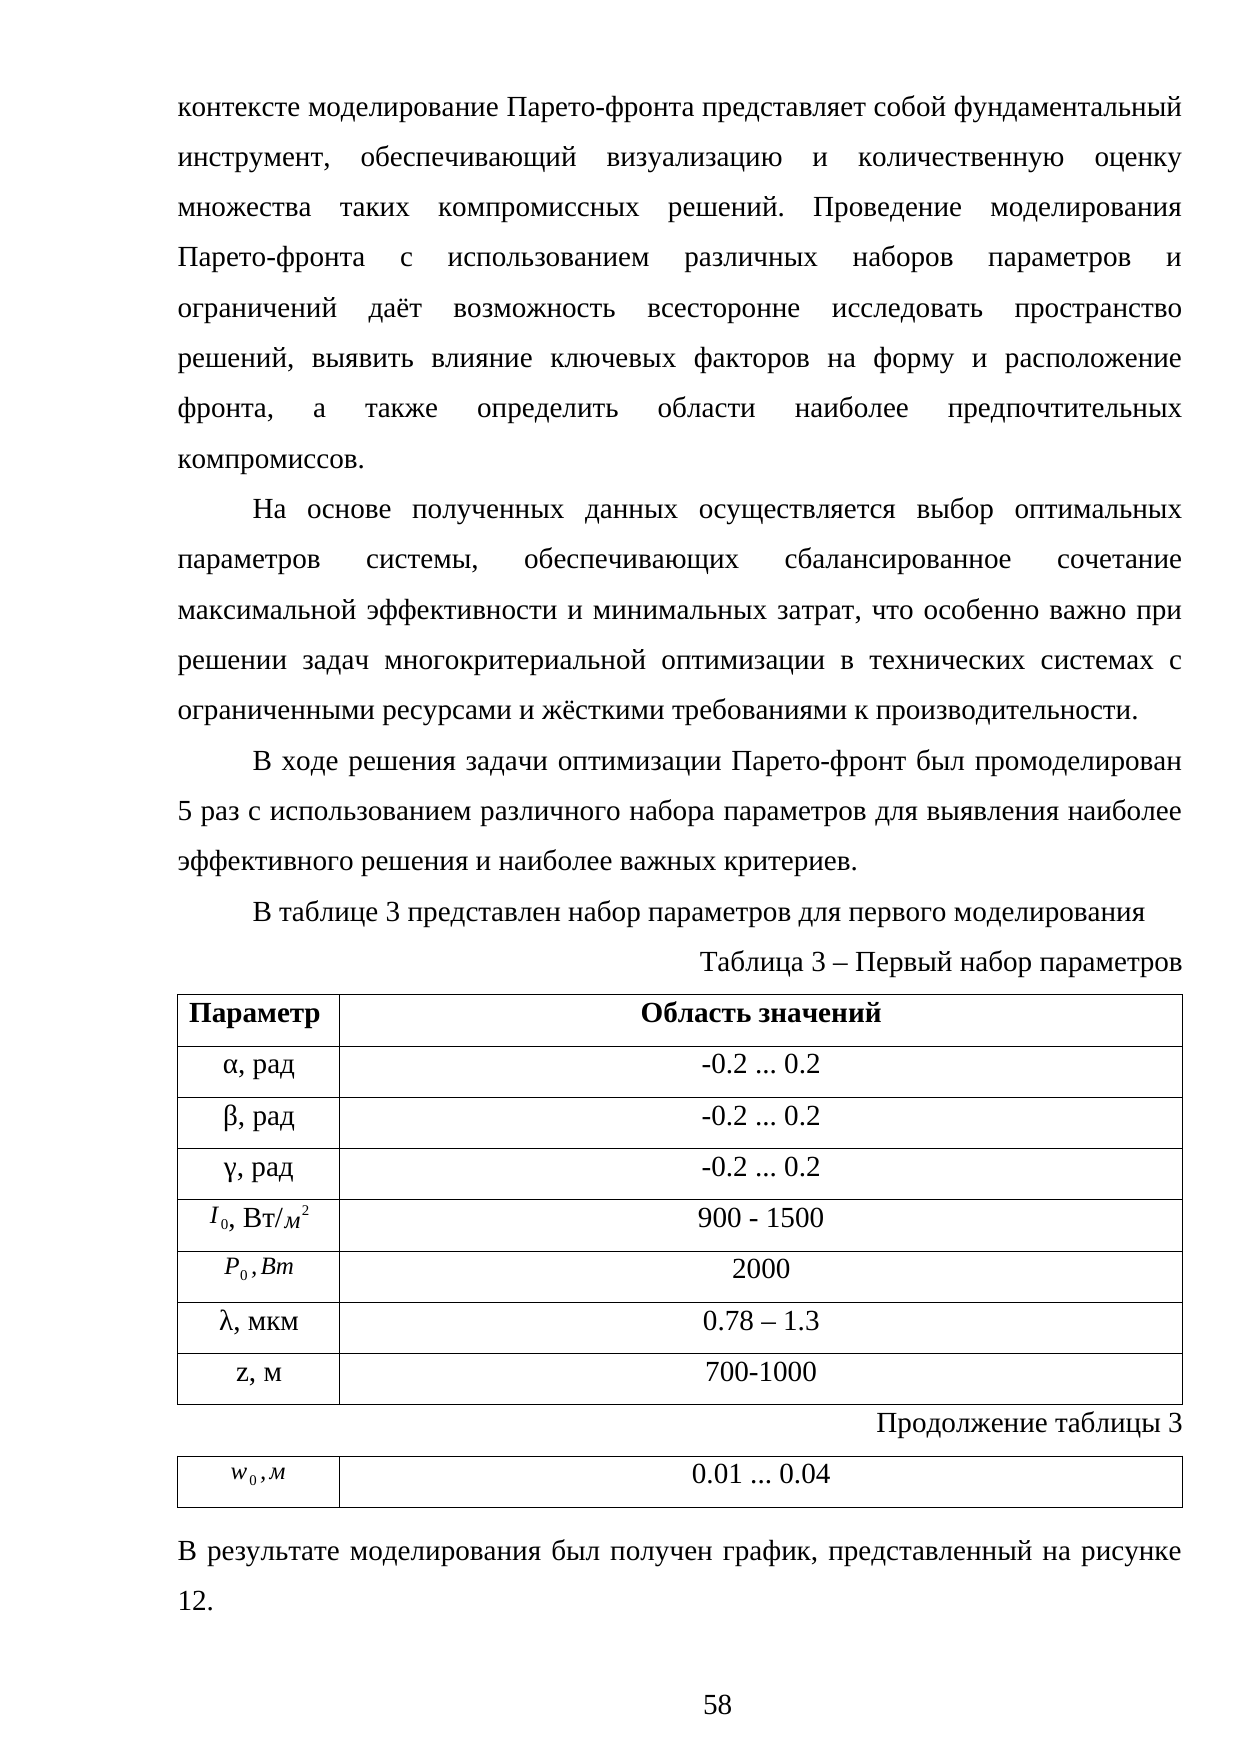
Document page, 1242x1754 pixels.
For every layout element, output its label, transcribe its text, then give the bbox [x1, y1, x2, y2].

text В результате моделирования был получен график, представленный на рисунке 12. [177, 1533, 1183, 1617]
table_header Область значений [340, 995, 1182, 1046]
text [177, 89, 1183, 474]
table_header Параметр [178, 995, 339, 1046]
table_cell α, рад [178, 1047, 339, 1097]
text Таблица 3 – Первый набор параметров [177, 944, 1183, 977]
table_cell 900 - 1500 [340, 1200, 1182, 1251]
table_cell β, рад [178, 1098, 339, 1148]
table_cell γ, рад [178, 1149, 339, 1199]
table_cell , Вт/ [178, 1200, 339, 1251]
table_cell -0.2 ... 0.2 [340, 1098, 1182, 1148]
table_cell 700-1000 [340, 1354, 1182, 1404]
table_cell z, м [178, 1354, 339, 1404]
table_cell λ, мкм [178, 1303, 339, 1353]
table_header [178, 1457, 339, 1507]
text В таблице 3 представлен набор параметров для первого моделирования [177, 894, 1183, 927]
text Продолжение таблицы 3 [177, 1405, 1183, 1439]
table_cell -0.2 ... 0.2 [340, 1149, 1182, 1199]
text На основе полученных данных осуществляется выбор оптимальных параметров системы, обеспечивающих сбалансированное сочетание максимальной эффективности и минимальных затрат, что особенно важно при решении задач многокритериальной оптимизации в технических системах с ограниченными ресурсами и жёсткими требованиями к производительности. [177, 491, 1183, 726]
table_cell -0.2 ... 0.2 [340, 1047, 1182, 1097]
table_header 0.01 ... 0.04 [340, 1457, 1182, 1507]
table_cell 0.78 – 1.3 [340, 1303, 1182, 1353]
table_cell [178, 1252, 339, 1302]
text В ходе решения задачи оптимизации Парето-фронт был промоделирован 5 раз с использованием различного набора параметров для выявления наиболее эффективного решения и наиболее важных критериев. [177, 743, 1183, 877]
table_cell 2000 [340, 1252, 1182, 1302]
